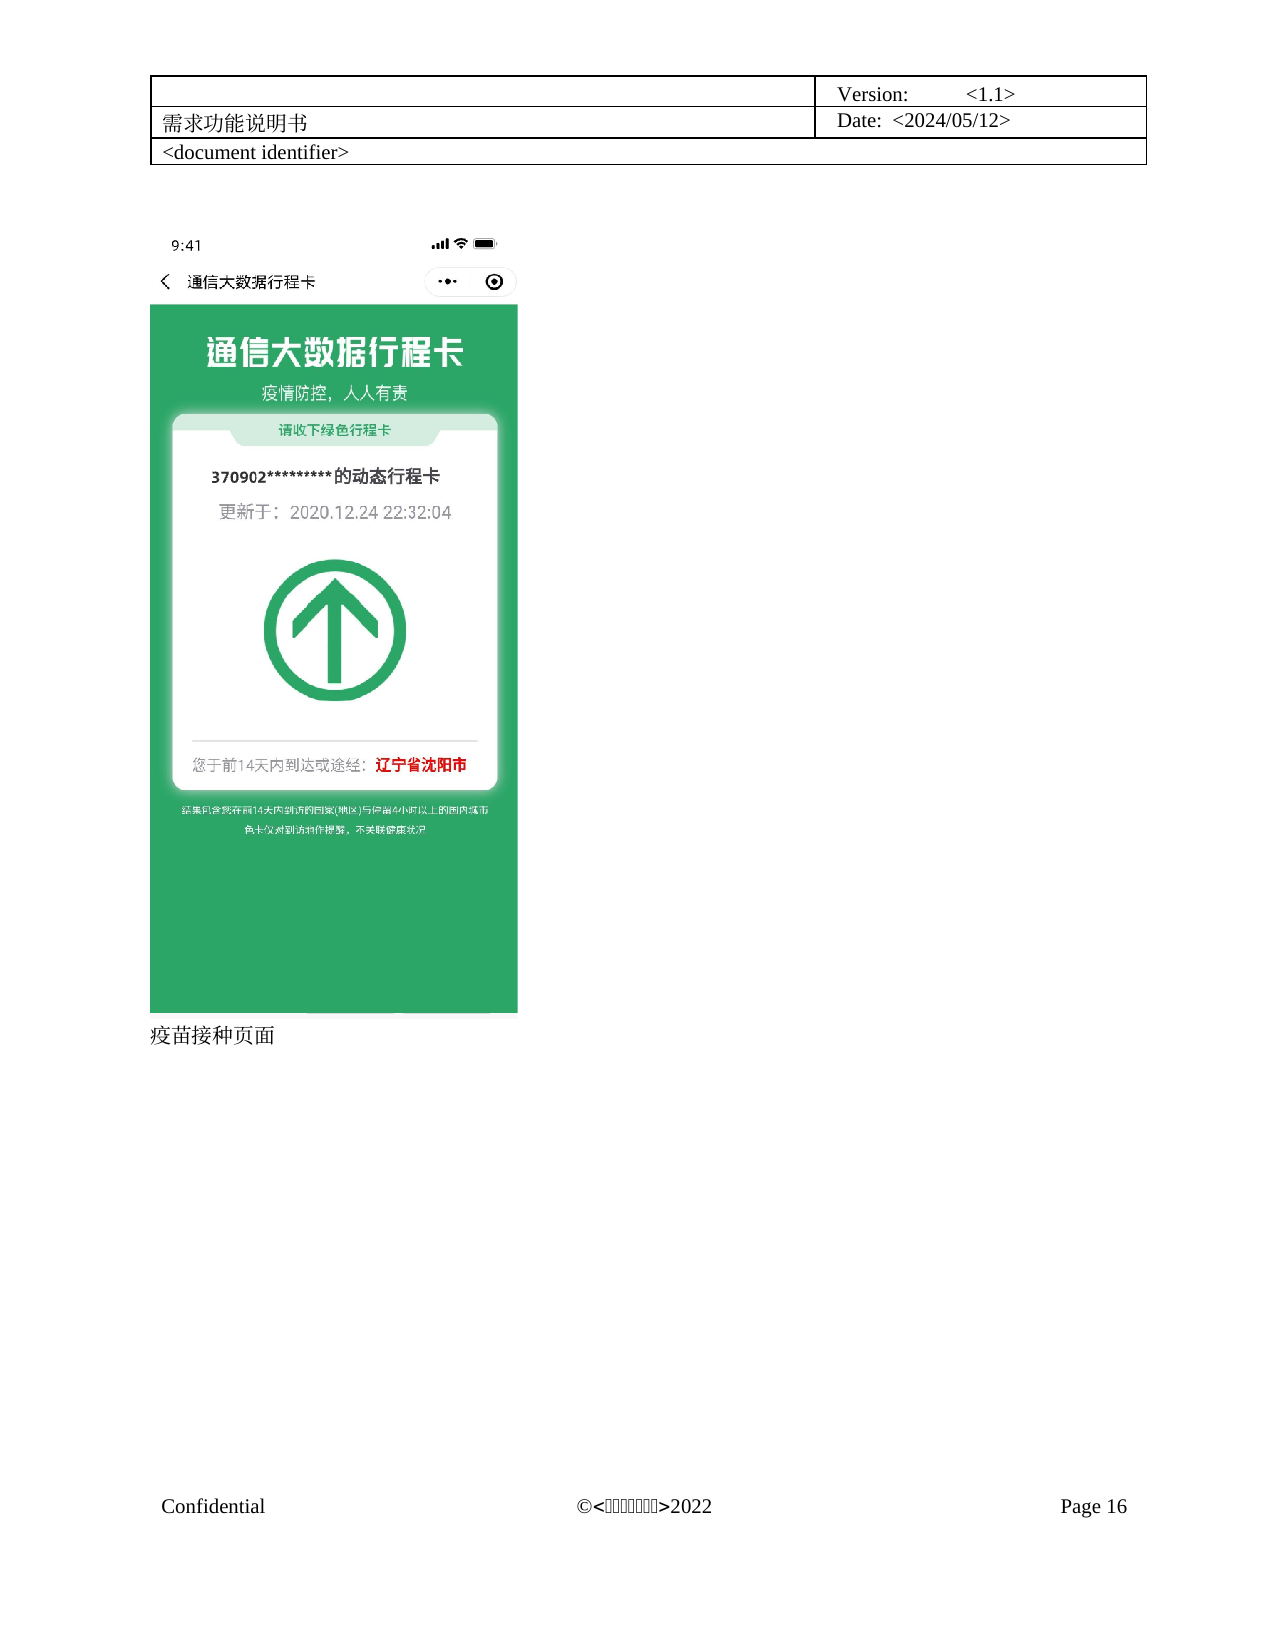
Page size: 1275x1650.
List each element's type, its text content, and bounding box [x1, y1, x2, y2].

picture [150, 222, 518, 1019]
text 疫苗接种页面 [150, 1019, 1125, 1049]
